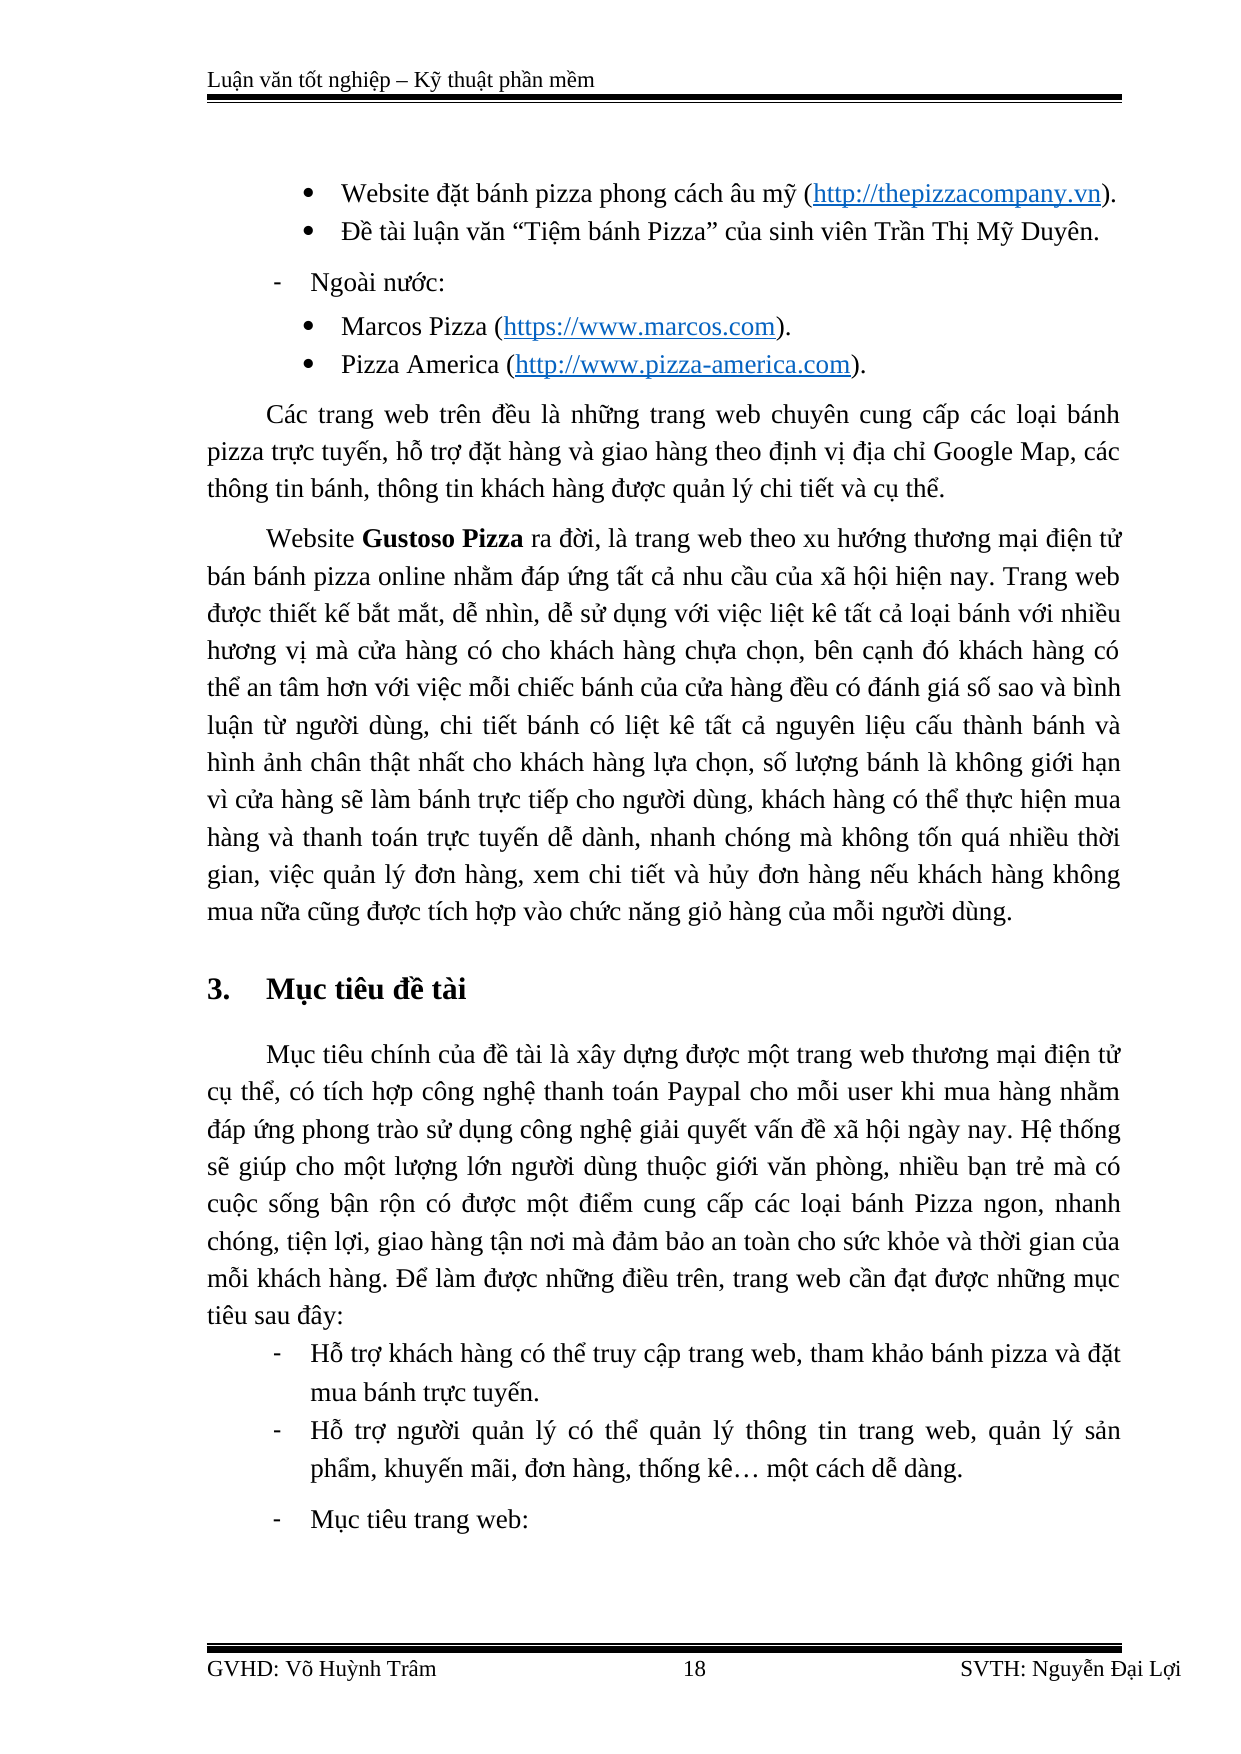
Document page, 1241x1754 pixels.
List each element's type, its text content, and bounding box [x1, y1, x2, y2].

text Các trang web trên đều là những trang web chuyên cung cấp các loại bánh pizza trực tuyến, hỗ trợ đặt hàng và giao hàng theo định vị địa chỉ Google Map, các thông tin bánh, thông tin khách hàng được quản lý chi tiết và cụ thể. [207, 398, 1122, 504]
text Mục tiêu chính của đề tài là xây dựng được một trang web thương mại điện tử cụ thể, có tích hợp công nghệ thanh toán Paypal cho mỗi user khi mua hàng nhằm đáp ứng phong trào sử dụng công nghệ giải quyết vấn đề xã hội ngày nay. Hệ thống sẽ giúp cho một lượng lớn người dùng thuộc giới văn phòng, nhiều bạn trẻ mà có cuộc sống bận rộn có được một điểm cung cấp các loại bánh Pizza ngon, nhanh chóng, tiện lợi, giao hàng tận nơi mà đảm bảo an toàn cho sức khỏe và thời gian của mỗi khách hàng. Để làm được những điều trên, trang web cần đạt được những mục tiêu sau đây: [207, 1038, 1122, 1330]
text Website Gustoso Pizza ra đời, là trang web theo xu hướng thương mại điện tử bán bánh pizza online nhằm đáp ứng tất cả nhu cầu của xã hội hiện nay. Trang web được thiết kế bắt mắt, dễ nhìn, dễ sử dụng với việc liệt kê tất cả loại bánh với nhiều hương vị mà cửa hàng có cho khách hàng chựa chọn, bên cạnh đó khách hàng có thể an tâm hơn với việc mỗi chiếc bánh của cửa hàng đều có đánh giá số sao và bình luận từ người dùng, chi tiết bánh có liệt kê tất cả nguyên liệu cấu thành bánh và hình ảnh chân thật nhất cho khách hàng lựa chọn, số lượng bánh là không giới hạn vì cửa hàng sẽ làm bánh trực tiếp cho người dùng, khách hàng có thể thực hiện mua hàng và thanh toán trực tuyến dễ dành, nhanh chóng mà không tốn quá nhiều thời gian, việc quản lý đơn hàng, xem chi tiết và hủy đơn hàng nếu khách hàng không mua nữa cũng được tích hợp vào chức năng giỏ hàng của mỗi người dùng. [207, 522, 1122, 926]
list Marcos Pizza (https://www.marcos.com). [304, 311, 1122, 342]
list Ngoài nước: [273, 265, 1122, 298]
list Hỗ trợ khách hàng có thể truy cập trang web, tham khảo bánh pizza và đặt mua bánh trực tuyến. [273, 1337, 1122, 1407]
list Mục tiêu trang web: [273, 1502, 1122, 1535]
list Website đặt bánh pizza phong cách âu mỹ (http://thepizzacompany.vn). [304, 177, 1122, 208]
list Pizza America (http://www.pizza-america.com). [304, 348, 1122, 379]
list Hỗ trợ người quản lý có thể quản lý thông tin trang web, quản lý sản phẩm, khuyến mãi, đơn hàng, thống kê… một cách dễ dàng. [273, 1413, 1122, 1483]
subtitle Mục tiêu đề tài [207, 970, 1122, 1006]
list Đề tài luận văn “Tiệm bánh Pizza” của sinh viên Trần Thị Mỹ Duyên. [304, 215, 1122, 246]
